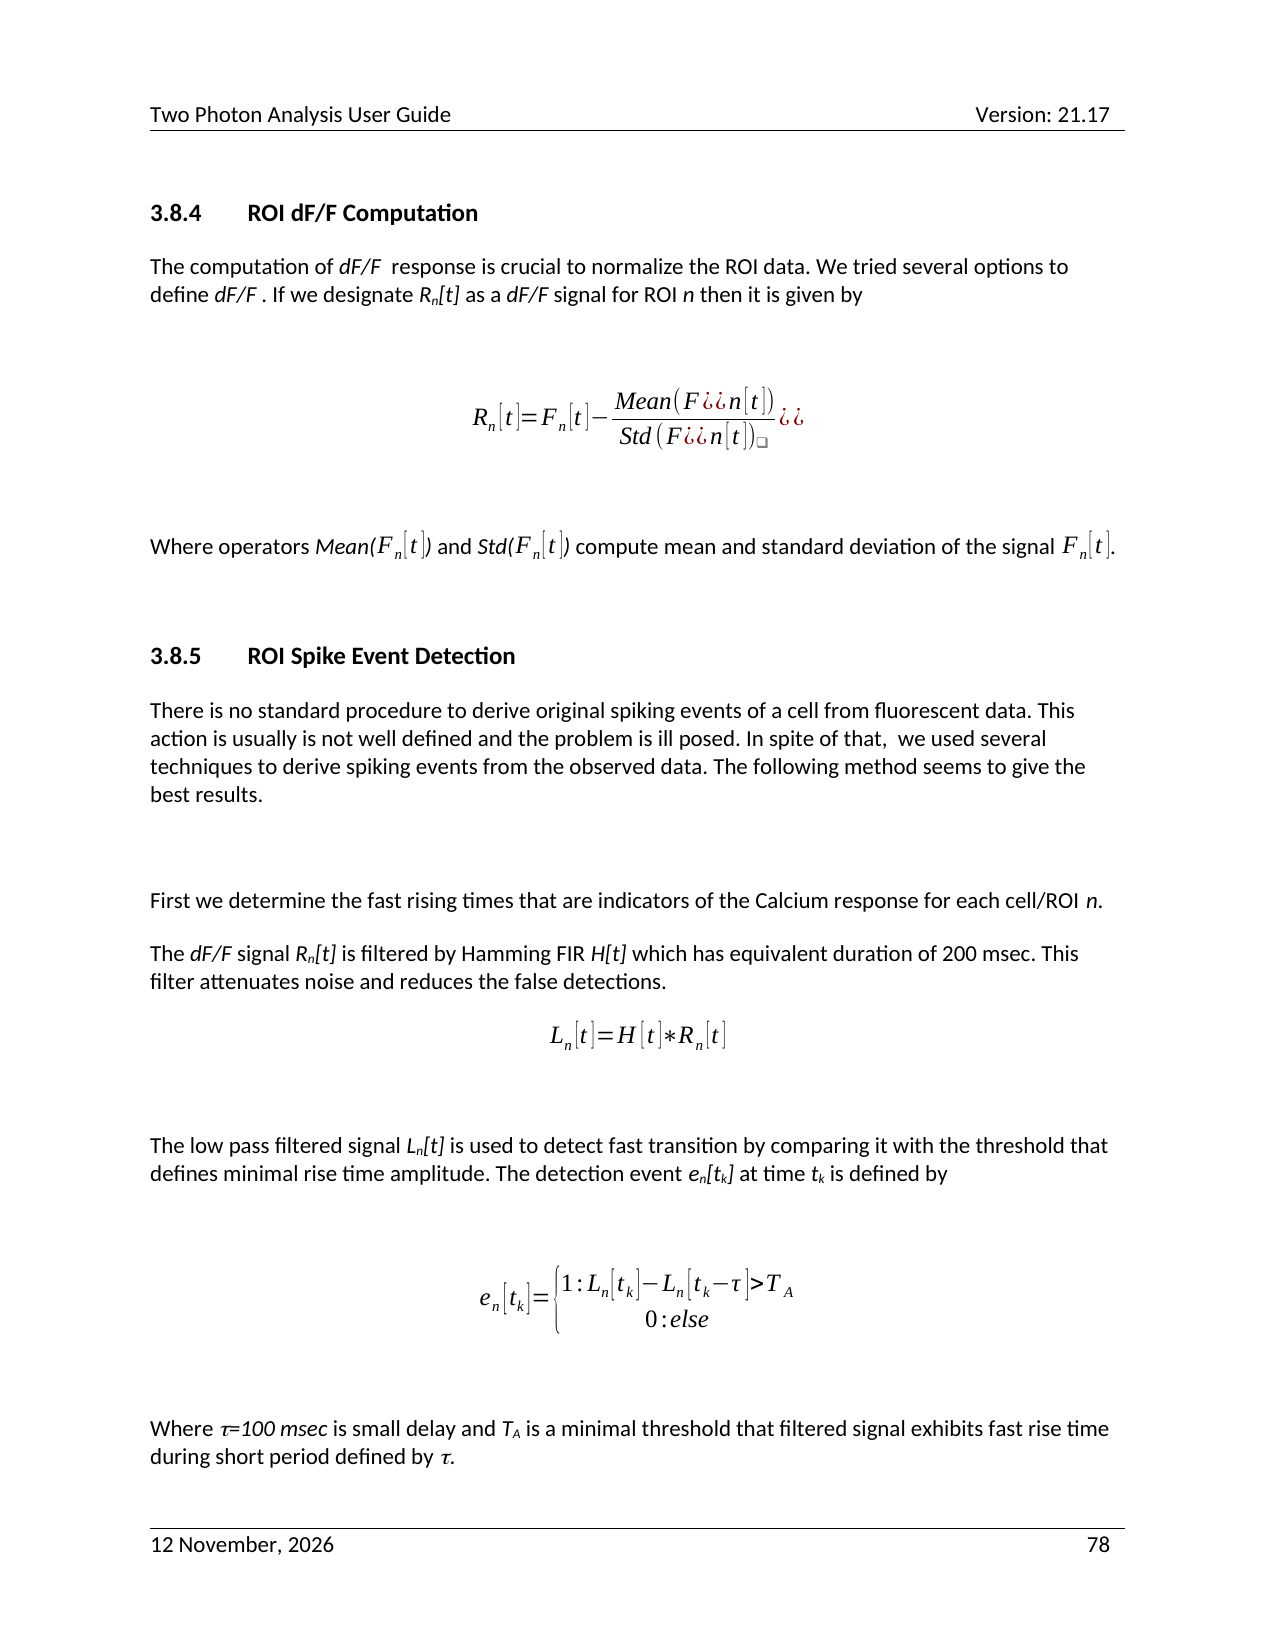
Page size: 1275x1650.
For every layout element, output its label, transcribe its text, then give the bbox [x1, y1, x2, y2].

subtitle ROI Spike Event Detection [150, 640, 1125, 671]
text There is no standard procedure to derive original spiking events of a cell from fluorescent data. This action is usually is not well defined and the problem is ill posed. In spite of that, we used several techniques to derive spiking events from the observed data. The following method seems to give the best results. [150, 696, 1125, 808]
subtitle ROI dF/F Computation [150, 197, 1125, 227]
text Where operators Mean() and Std() compute mean and standard deviation of the signal . [150, 529, 1125, 562]
text First we determine the fast rising times that are indicators of the Calcium response for each cell/ROI n. [150, 886, 1125, 914]
text Where =100 msec is small delay and TA is a minimal threshold that filtered signal exhibits fast rise time during short period defined by . [150, 1414, 1125, 1470]
text The computation of dF/F response is crucial to normalize the ROI data. We tried several options to define dF/F . If we designate Rn[t] as a dF/F signal for ROI n then it is given by [150, 252, 1125, 308]
text The dF/F signal Rn[t] is filtered by Hamming FIR H[t] which has equivalent duration of 200 msec. This filter attenuates noise and reduces the false detections. [150, 939, 1125, 995]
text The low pass filtered signal Ln[t] is used to detect fast transition by comparing it with the threshold that defines minimal rise time amplitude. The detection event en[tk] at time tk is defined by [150, 1131, 1125, 1187]
